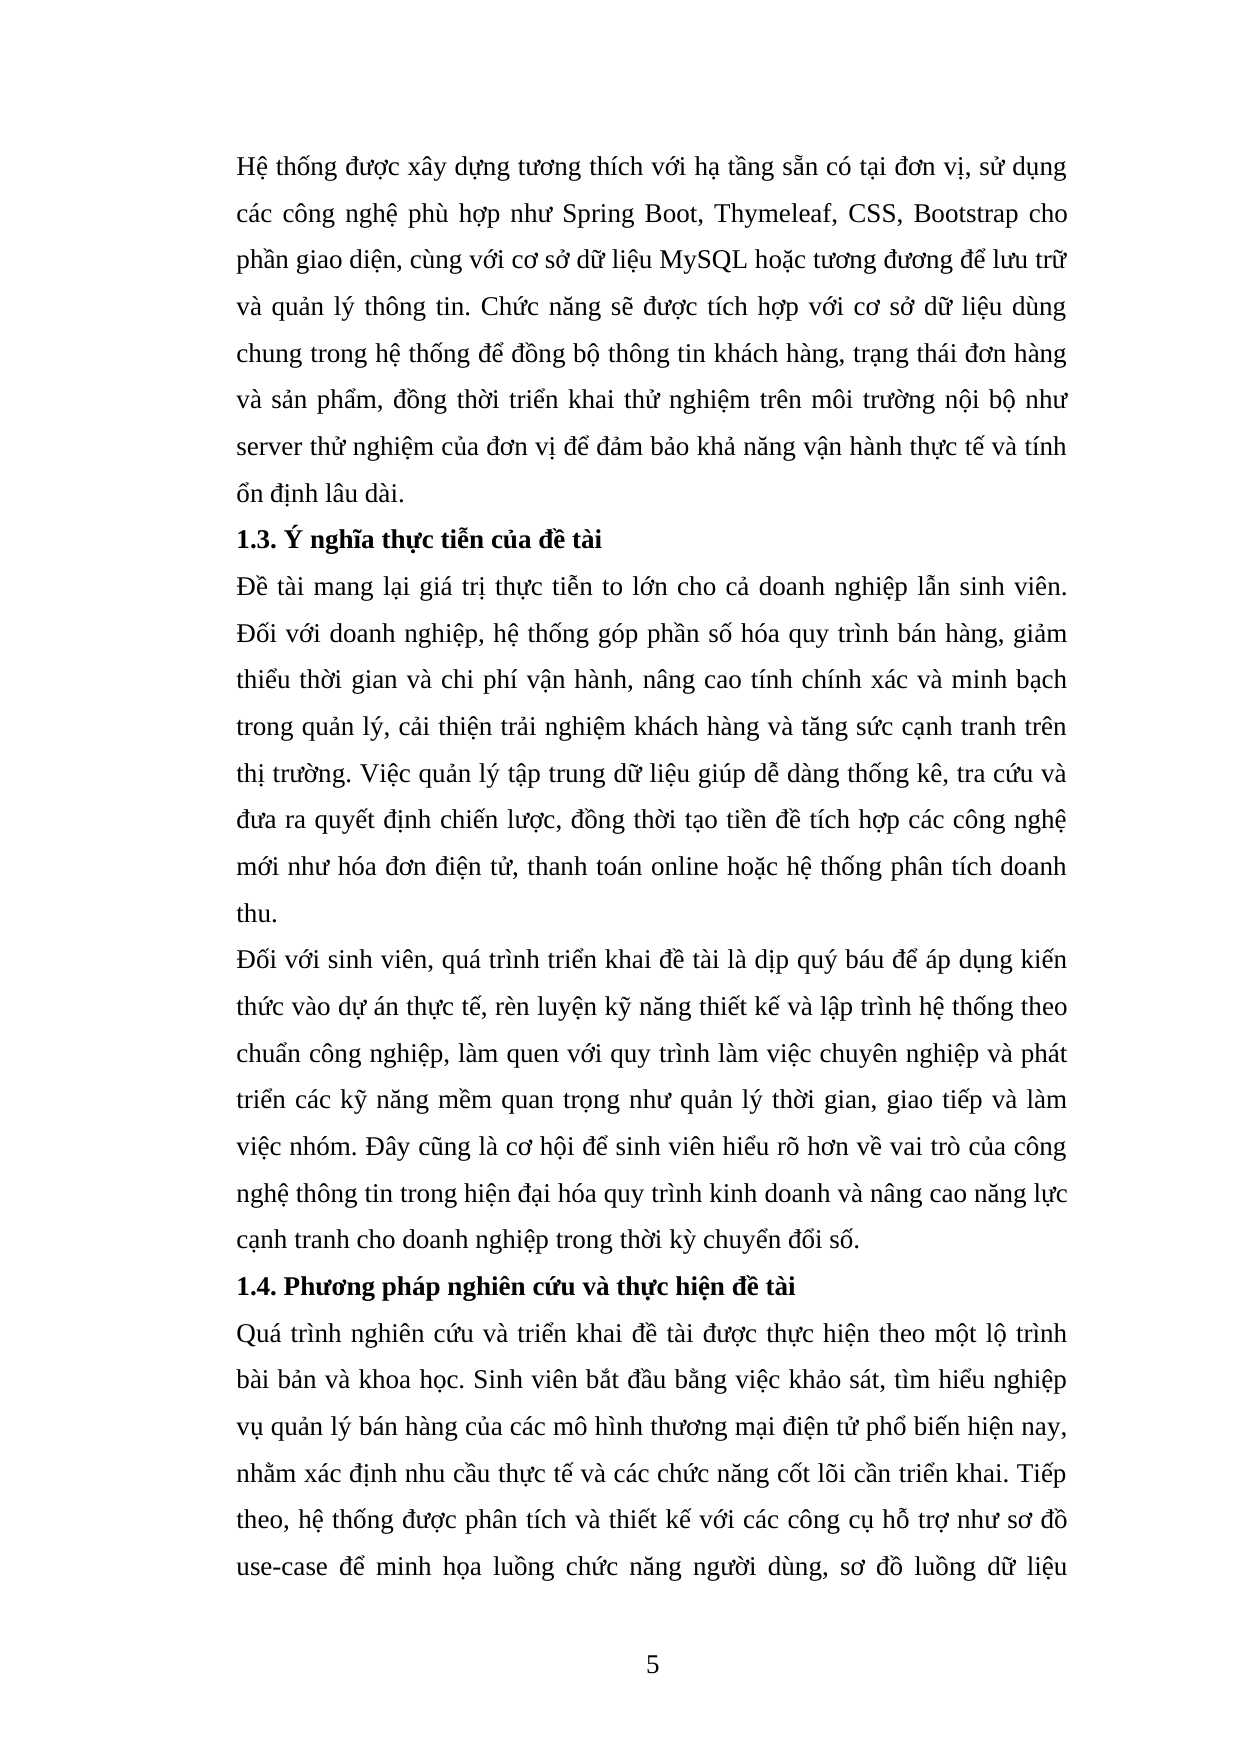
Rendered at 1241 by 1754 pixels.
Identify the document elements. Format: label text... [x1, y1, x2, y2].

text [236, 1317, 1069, 1581]
text Đề tài mang lại giá trị thực tiễn to lớn cho cả doanh nghiệp lẫn sinh viên. Đối với doanh nghiệp, hệ thống góp phần số hóa quy trình bán hàng, giảm thiểu thời gian và chi phí vận hành, nâng cao tính chính xác và minh bạch trong quản lý, cải thiện trải nghiệm khách hàng và tăng sức cạnh tranh trên thị trường. Việc quản lý tập trung dữ liệu giúp dễ dàng thống kê, tra cứu và đưa ra quyết định chiến lược, đồng thời tạo tiền đề tích hợp các công nghệ mới như hóa đơn điện tử, thanh toán online hoặc hệ thống phân tích doanh thu. [236, 570, 1069, 928]
text Hệ thống được xây dựng tương thích với hạ tầng sẵn có tại đơn vị, sử dụng các công nghệ phù hợp như Spring Boot, Thymeleaf, CSS, Bootstrap cho phần giao diện, cùng với cơ sở dữ liệu MySQL hoặc tương đương để lưu trữ và quản lý thông tin. Chức năng sẽ được tích hợp với cơ sở dữ liệu dùng chung trong hệ thống để đồng bộ thông tin khách hàng, trạng thái đơn hàng và sản phẩm, đồng thời triển khai thử nghiệm trên môi trường nội bộ như server thử nghiệm của đơn vị để đảm bảo khả năng vận hành thực tế và tính ổn định lâu dài. [236, 150, 1069, 508]
text 1.4. Phương pháp nghiên cứu và thực hiện đề tài [236, 1270, 1069, 1301]
text 1.3. Ý nghĩa thực tiễn của đề tài [236, 523, 1069, 554]
text Đối với sinh viên, quá trình triển khai đề tài là dịp quý báu để áp dụng kiến thức vào dự án thực tế, rèn luyện kỹ năng thiết kế và lập trình hệ thống theo chuẩn công nghiệp, làm quen với quy trình làm việc chuyên nghiệp và phát triển các kỹ năng mềm quan trọng như quản lý thời gian, giao tiếp và làm việc nhóm. Đây cũng là cơ hội để sinh viên hiểu rõ hơn về vai trò của công nghệ thông tin trong hiện đại hóa quy trình kinh doanh và nâng cao năng lực cạnh tranh cho doanh nghiệp trong thời kỳ chuyển đổi số. [236, 943, 1069, 1254]
